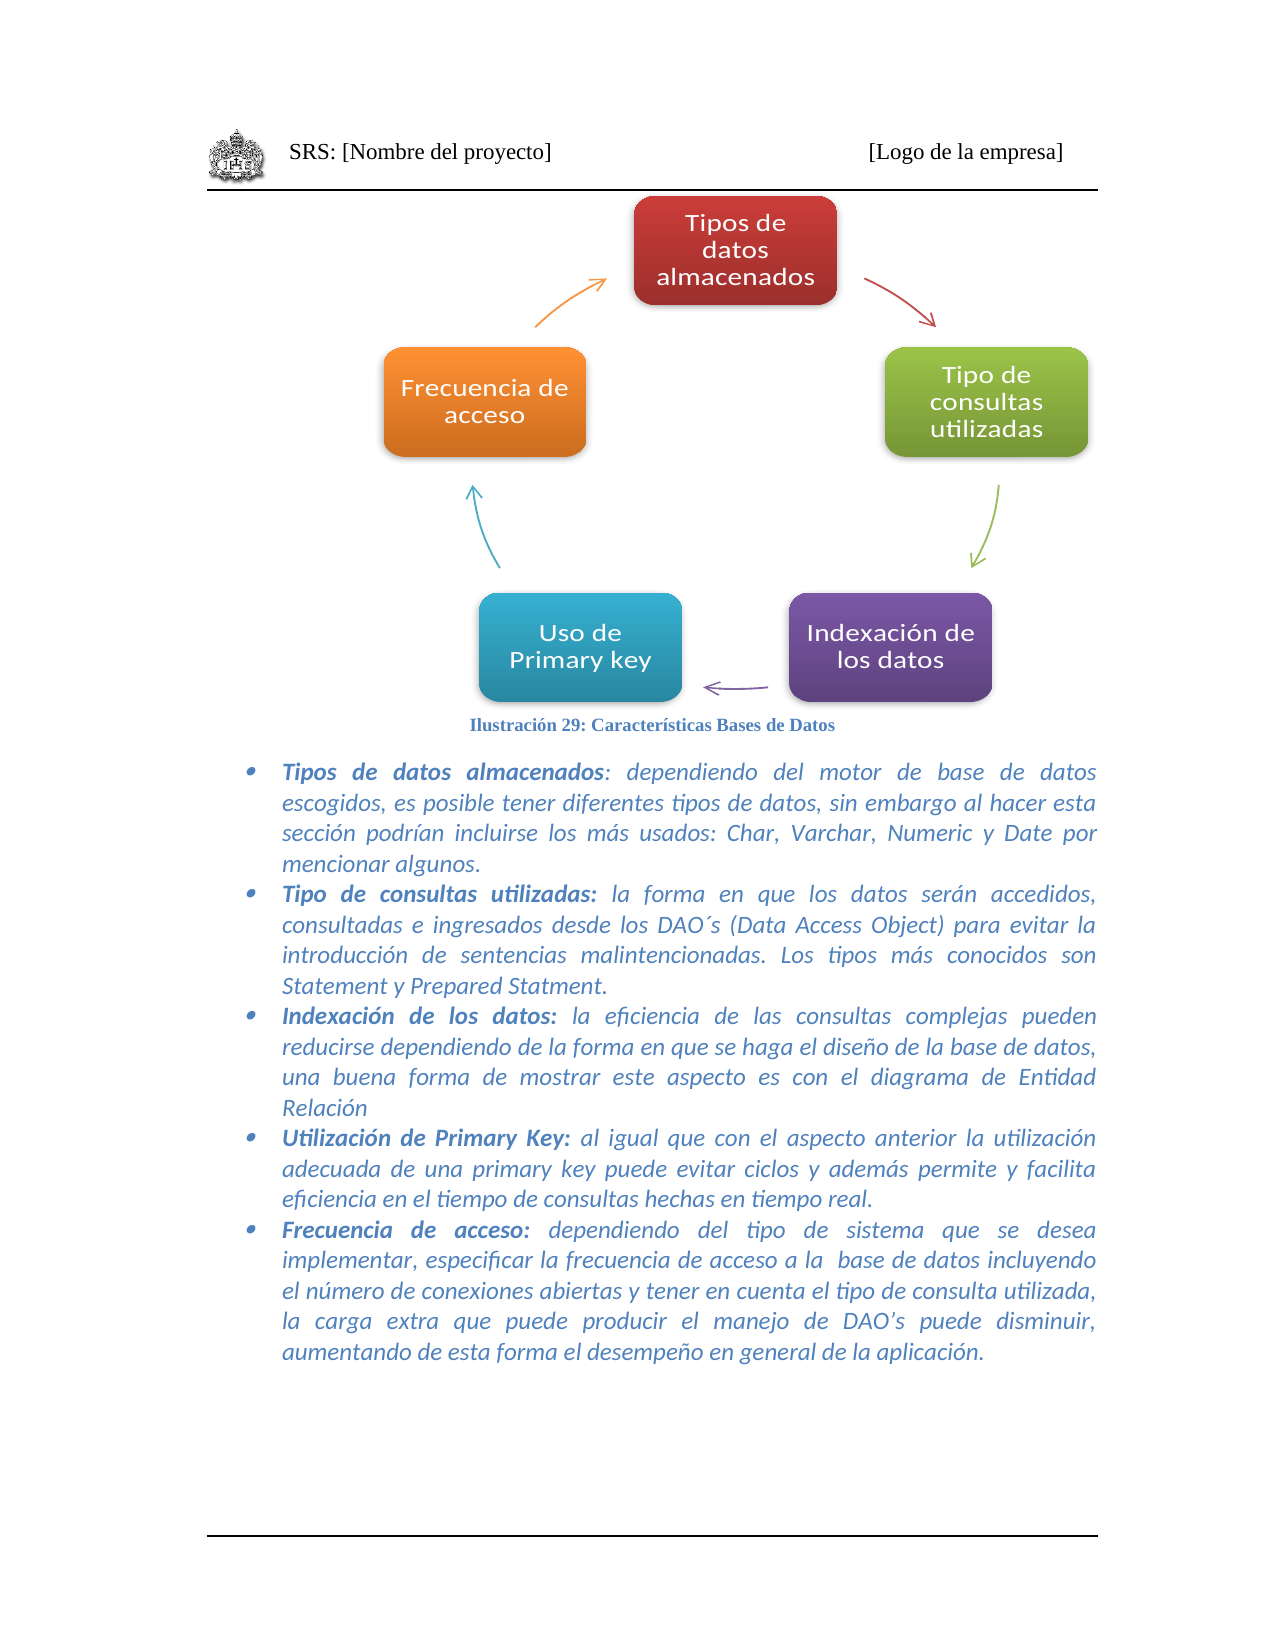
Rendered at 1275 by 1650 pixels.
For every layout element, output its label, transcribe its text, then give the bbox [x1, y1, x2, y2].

picture [206, 127, 268, 187]
list Frecuencia de acceso: dependiendo del tipo de sistema que se desea implementar, especificar la frecuencia de acceso a la base de datos incluyendo el número de conexiones abiertas y tener en cuenta el tipo de consulta utilizada, la carga extra que puede producir el manejo de DAO’s puede disminuir, aumentando de esta forma el desempeño en general de la aplicación. [244, 1214, 1098, 1367]
list Utilización de Primary Key: al igual que con el aspecto anterior la utilización adecuada de una primary key puede evitar ciclos y además permite y facilita eficiencia en el tiempo de consultas hechas en tiempo real. [244, 1122, 1098, 1214]
list Indexación de los datos: la eficiencia de las consultas complejas pueden reducirse dependiendo de la forma en que se haga el diseño de la base de datos, una buena forma de mostrar este aspecto es con el diagrama de Entidad Relación [244, 1000, 1098, 1122]
list Tipo de consultas utilizadas: la forma en que los datos serán accedidos, consultadas e ingresados desde los DAO´s (Data Access Object) para evitar la introducción de sentencias malintencionadas. Los tipos más conocidos son Statement y Prepared Statment. [244, 878, 1098, 1000]
list Tipos de datos almacenados: dependiendo del motor de base de datos escogidos, es posible tener diferentes tipos de datos, sin embargo al hacer esta sección podrían incluirse los más usados: Char, Varchar, Numeric y Date por mencionar algunos. [244, 756, 1098, 878]
